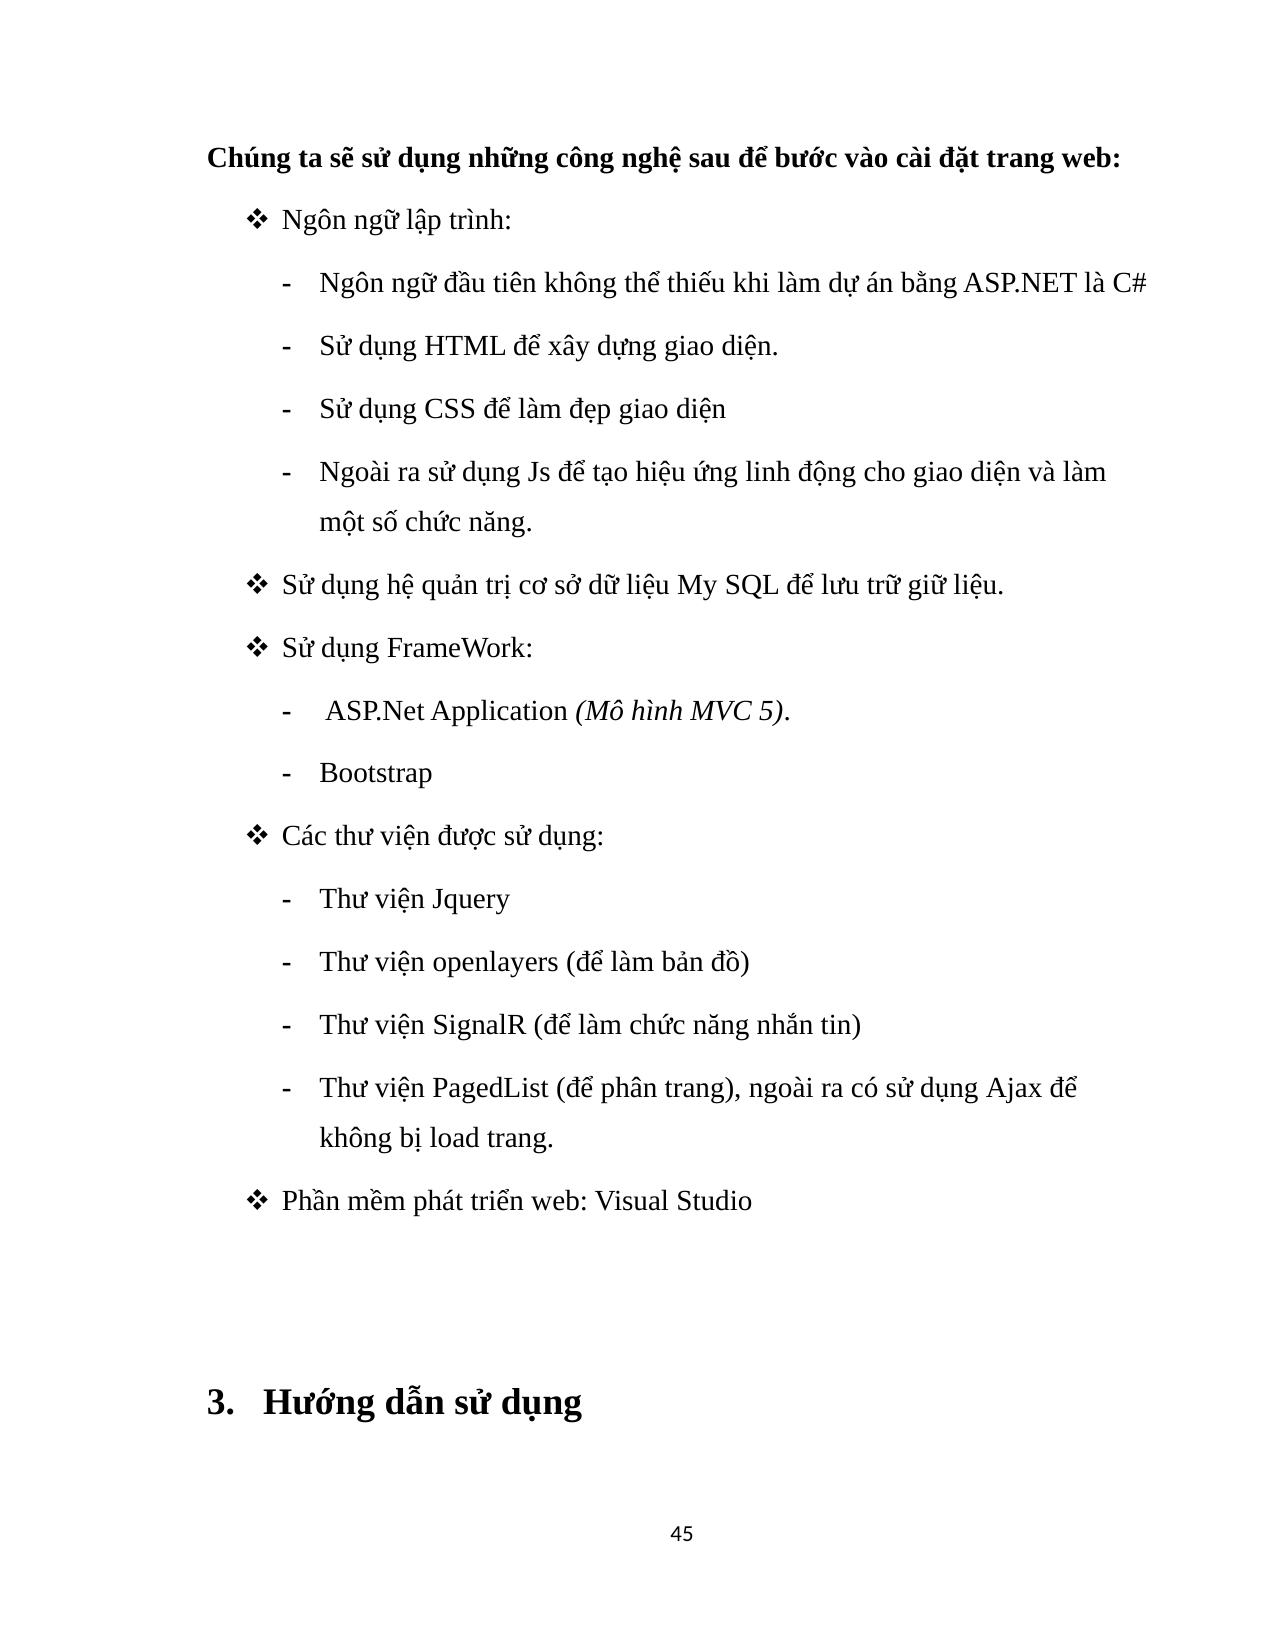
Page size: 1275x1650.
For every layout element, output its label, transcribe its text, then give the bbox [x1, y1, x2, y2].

list Bootstrap [282, 756, 1157, 789]
list Sử dụng CSS để làm đẹp giao diện [282, 391, 1157, 424]
list ASP.Net Application (Mô hình MVC 5). [282, 693, 1157, 726]
list Chúng ta sẽ sử dụng những công nghệ sau để bước vào cài đặt trang web: [207, 140, 1157, 173]
list Hướng dẫn sử dụng [207, 1380, 1157, 1423]
list Ngoài ra sử dụng Js để tạo hiệu ứng linh động cho giao diện và làm một số chức năng. [282, 454, 1157, 538]
list Sử dụng hệ quản trị cơ sở dữ liệu My SQL để lưu trữ giữ liệu. [244, 567, 1157, 601]
list Sử dụng FrameWork: [244, 630, 1157, 663]
list Các thư viện được sử dụng: [244, 818, 1157, 852]
list Thư viện openlayers (để làm bản đồ) [282, 944, 1157, 978]
list Thư viện PagedList (để phân trang), ngoài ra có sử dụng Ajax để không bị load trang. [282, 1070, 1157, 1154]
list Phần mềm phát triển web: Visual Studio [244, 1183, 1157, 1217]
list Thư viện Jquery [282, 881, 1157, 915]
list Thư viện SignalR (để làm chức năng nhắn tin) [282, 1007, 1157, 1041]
list Ngôn ngữ đầu tiên không thể thiếu khi làm dự án bằng ASP.NET là C# [282, 265, 1157, 299]
list Ngôn ngữ lập trình: [244, 202, 1157, 236]
list Sử dụng HTML để xây dựng giao diện. [282, 328, 1157, 362]
